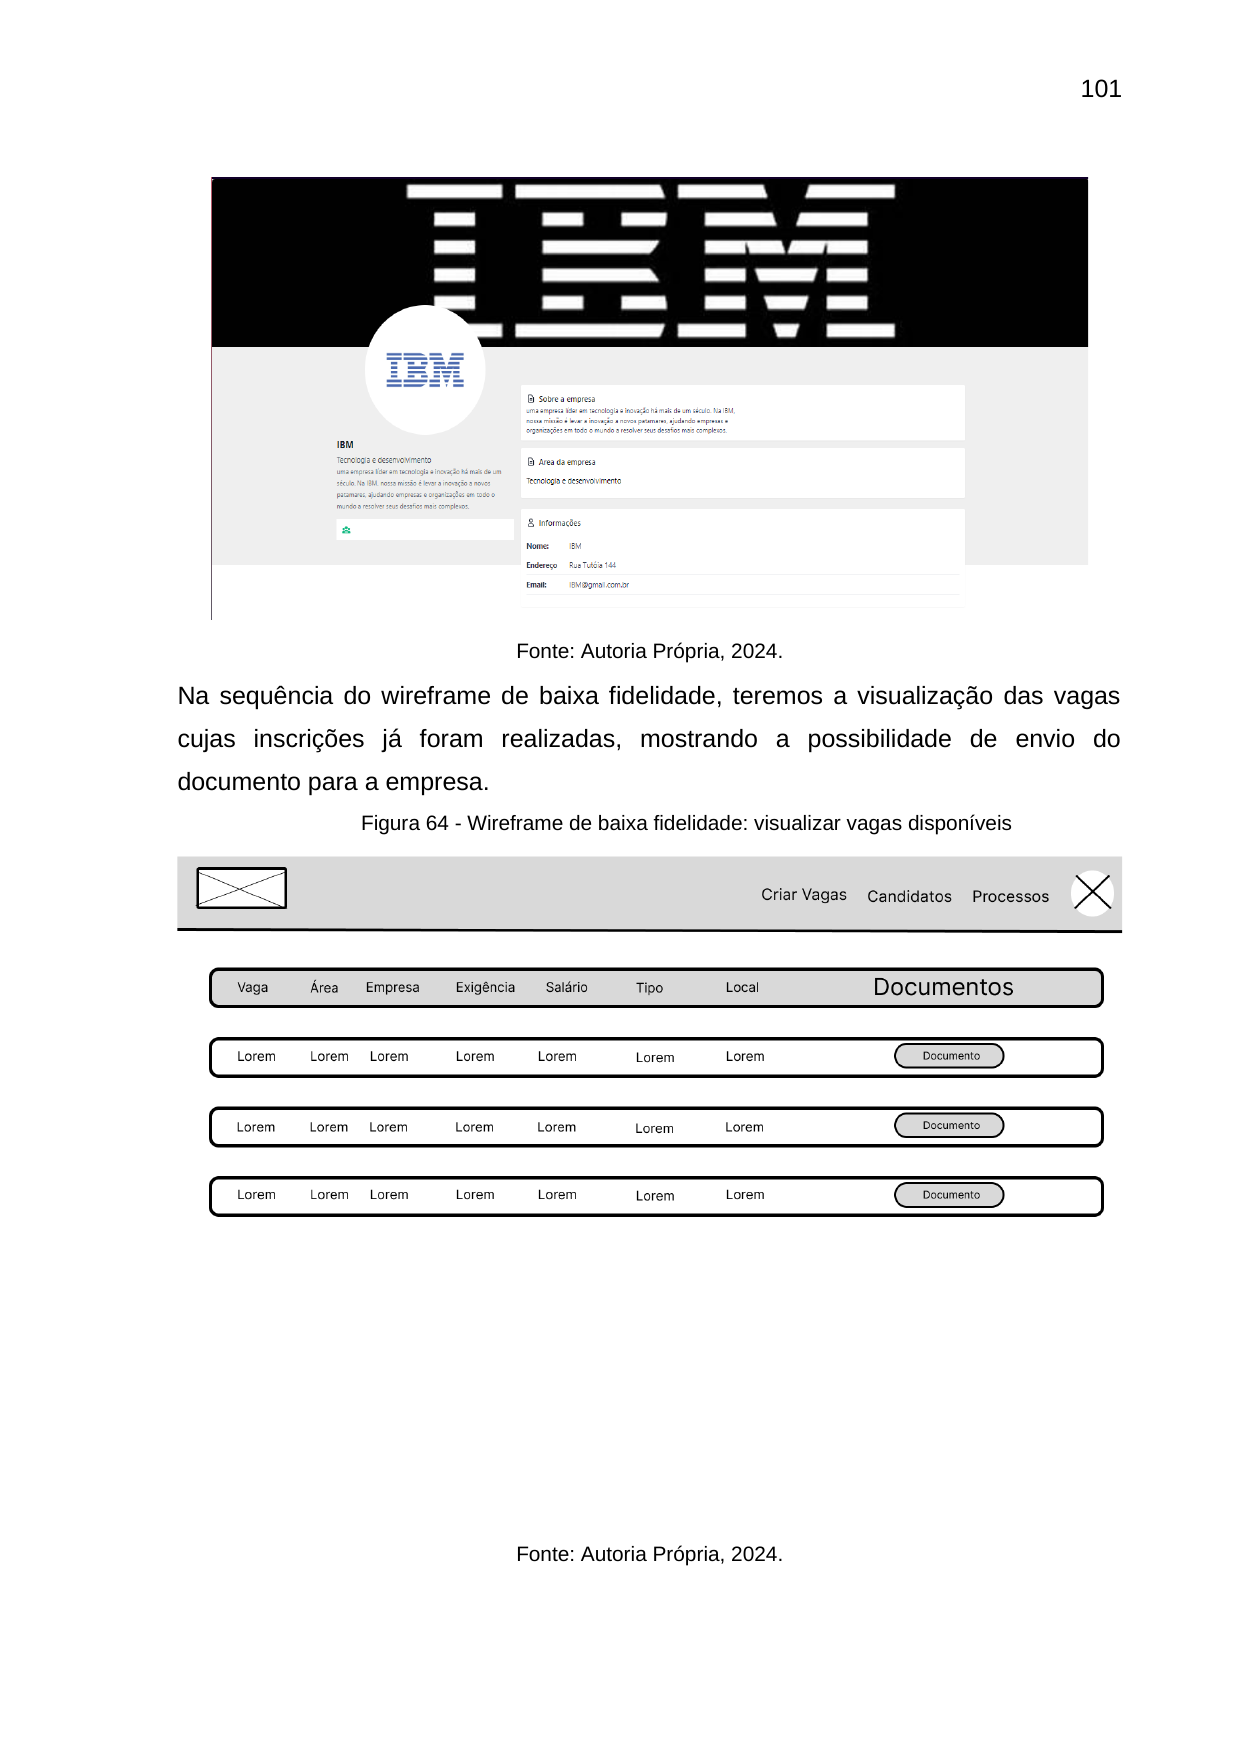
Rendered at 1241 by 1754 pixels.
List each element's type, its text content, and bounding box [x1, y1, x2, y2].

text Figura 64 - Wireframe de baixa fidelidade: visualizar vagas disponíveis [177, 810, 1122, 834]
text Fonte: Autoria Própria, 2024. [177, 638, 1122, 662]
picture [211, 177, 1089, 620]
picture [177, 855, 1123, 1527]
text Fonte: Autoria Própria, 2024. [177, 1541, 1122, 1565]
text Na sequência do wireframe de baixa fidelidade, teremos a visualização das vagas cujas inscrições já foram realizadas, mostrando a possibilidade de envio do documento para a empresa. [177, 681, 1122, 796]
